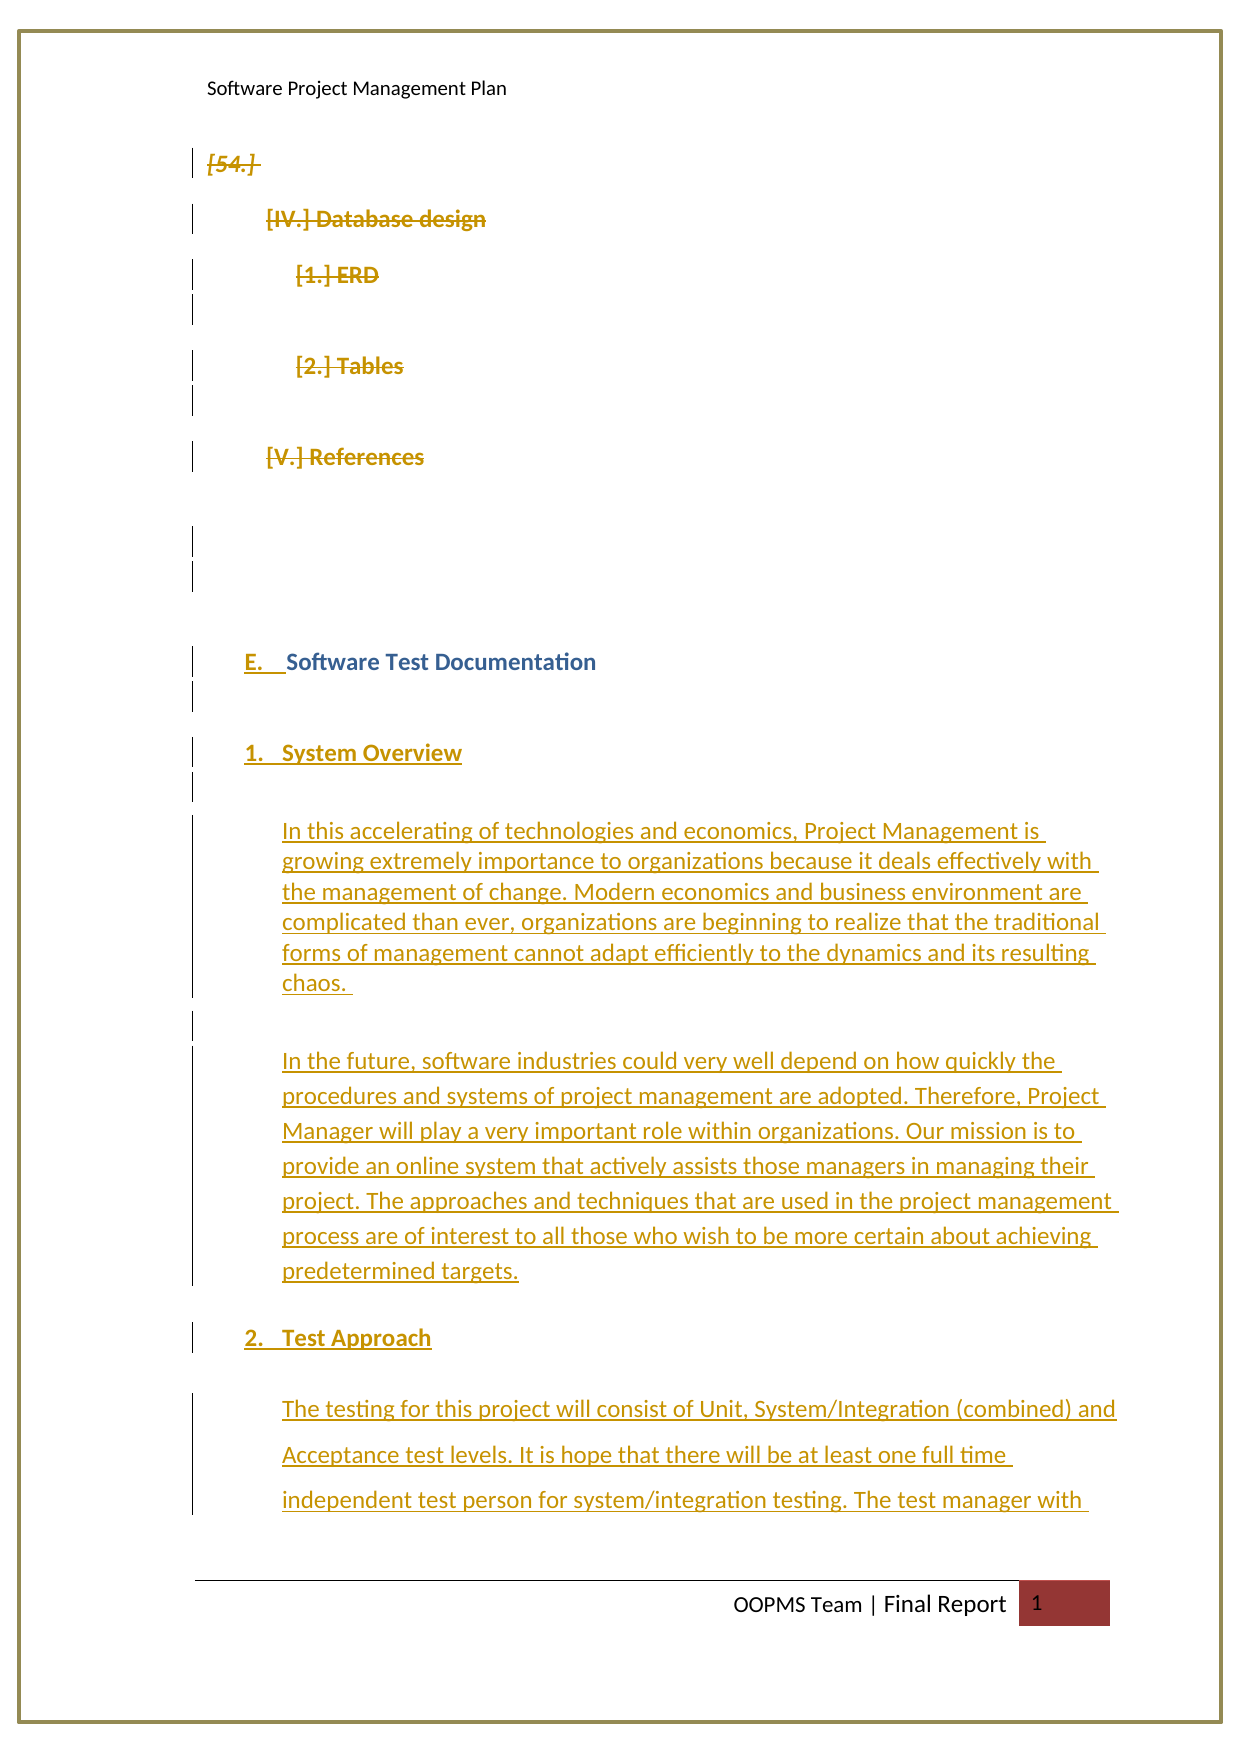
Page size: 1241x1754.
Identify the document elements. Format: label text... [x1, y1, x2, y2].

subtitle Software Test Documentation [244, 646, 1122, 677]
